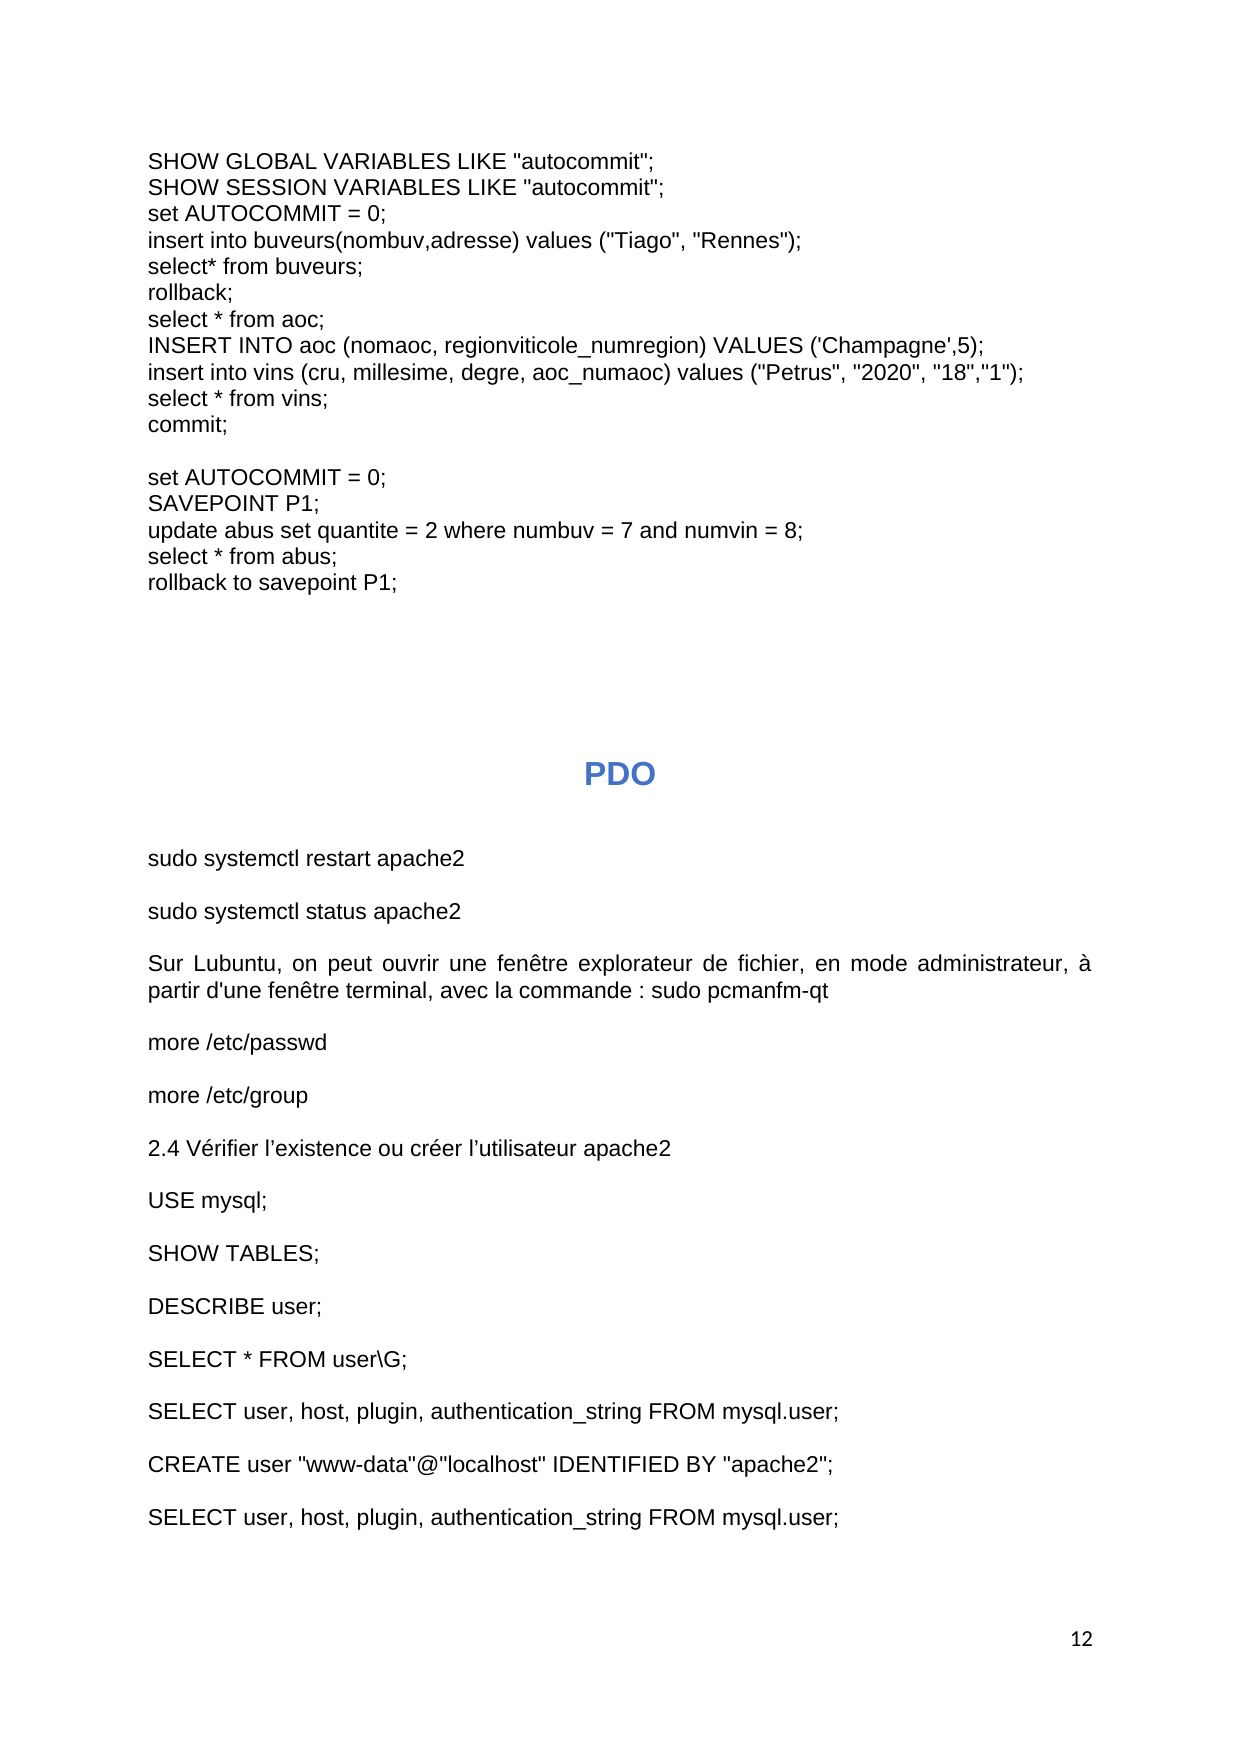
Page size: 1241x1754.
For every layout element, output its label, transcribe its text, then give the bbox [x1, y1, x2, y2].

text sudo systemctl status apache2 [148, 898, 1093, 924]
text SELECT * FROM user\G; [148, 1346, 1093, 1372]
text 2.4 Vérifier l’existence ou créer l’utilisateur apache2 [148, 1135, 1093, 1161]
text select * from vins; [148, 385, 1093, 411]
text select* from buveurs; [148, 253, 1093, 279]
text INSERT INTO aoc (nomaoc, regionviticole_numregion) VALUES ('Champagne',5); [148, 332, 1093, 358]
text SELECT user, host, plugin, authentication_string FROM mysql.user; [148, 1504, 1093, 1530]
text select * from aoc; [148, 306, 1093, 332]
text commit; [148, 411, 1093, 437]
text PDO [148, 754, 1093, 792]
text SHOW TABLES; [148, 1240, 1093, 1267]
text SELECT user, host, plugin, authentication_string FROM mysql.user; [148, 1398, 1093, 1425]
text rollback; [148, 279, 1093, 306]
text more /etc/passwd [148, 1029, 1093, 1056]
text Sur Lubuntu, on peut ouvrir une fenêtre explorateur de fichier, en mode administrateur, à partir d'une fenêtre terminal, avec la commande : sudo pcmanfm-qt [148, 950, 1093, 1003]
text select * from abus; [148, 543, 1093, 569]
text insert into buveurs(nombuv,adresse) values ("Tiago", "Rennes"); [148, 227, 1093, 253]
text set AUTOCOMMIT = 0; [148, 200, 1093, 227]
text set AUTOCOMMIT = 0; [148, 464, 1093, 490]
text USE mysql; [148, 1187, 1093, 1214]
text DESCRIBE user; [148, 1293, 1093, 1319]
text CREATE user "www-data"@"localhost" IDENTIFIED BY "apache2"; [148, 1451, 1093, 1477]
text rollback to savepoint P1; [148, 569, 1093, 596]
text update abus set quantite = 2 where numbuv = 7 and numvin = 8; [148, 517, 1093, 543]
text more /etc/group [148, 1082, 1093, 1108]
text SAVEPOINT P1; [148, 490, 1093, 517]
text SHOW GLOBAL VARIABLES LIKE "autocommit"; [148, 148, 1093, 174]
text SHOW SESSION VARIABLES LIKE "autocommit"; [148, 174, 1093, 200]
text insert into vins (cru, millesime, degre, aoc_numaoc) values ("Petrus", "2020", "18","1"); [148, 358, 1093, 385]
text sudo systemctl restart apache2 [148, 845, 1093, 871]
